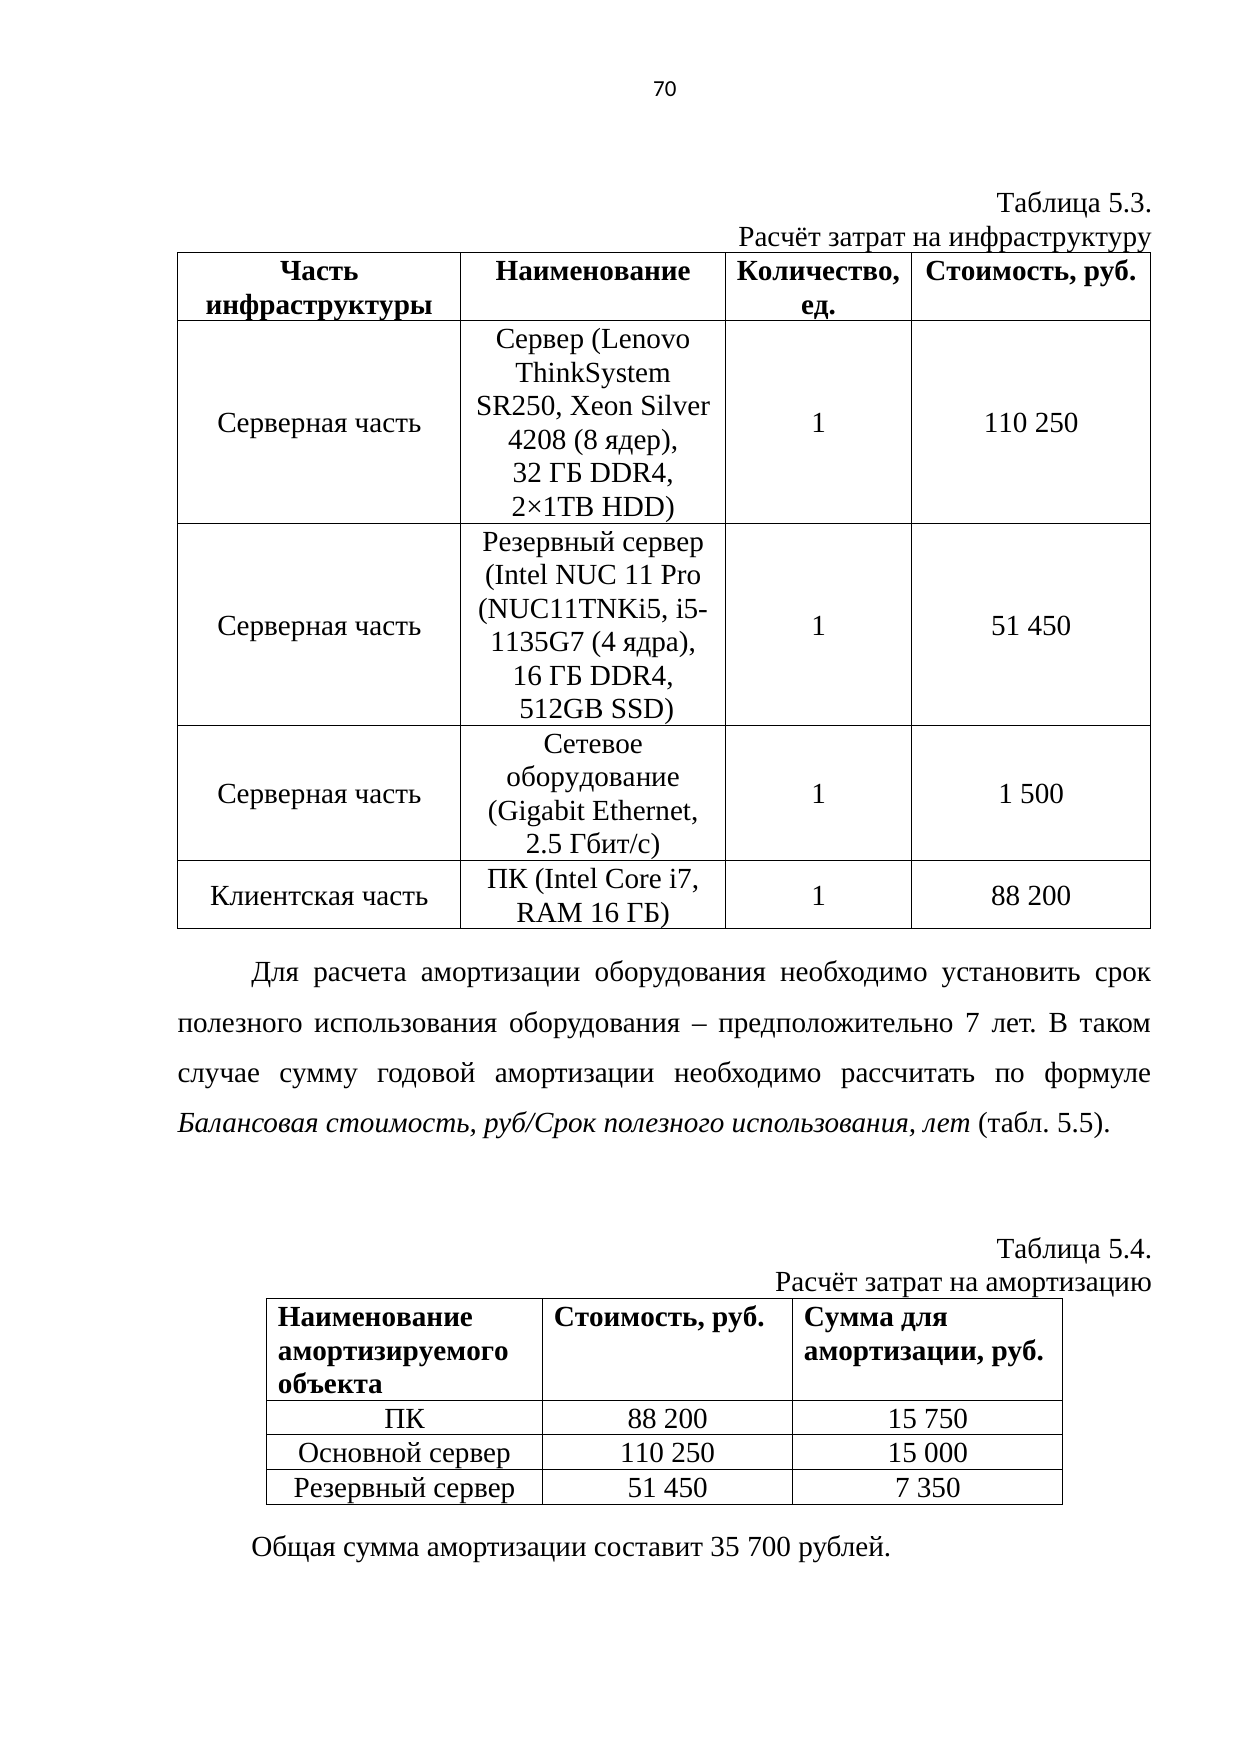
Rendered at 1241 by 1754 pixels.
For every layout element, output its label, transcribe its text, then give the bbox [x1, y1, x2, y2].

table_cell Резервный сервер [267, 1470, 542, 1503]
table_cell 1 [726, 321, 911, 523]
text Расчёт затрат на амортизацию [177, 1264, 1152, 1298]
text Расчёт затрат на инфраструктуру [177, 219, 1152, 252]
table_cell 110 250 [543, 1435, 792, 1469]
table_header Наименование [461, 253, 725, 320]
table_cell Клиентская часть [178, 861, 460, 928]
table_cell 1 500 [912, 726, 1150, 860]
table_cell Серверная часть [178, 321, 460, 523]
table_cell 1 [726, 861, 911, 928]
table_header Количество, ед. [726, 253, 911, 320]
table_cell 110 250 [912, 321, 1150, 523]
table_cell Сетевое оборудование (Gigabit Ethernet, 2.5 Гбит/с) [461, 726, 725, 860]
text Таблица 5.3. [177, 185, 1152, 219]
table_cell Серверная часть [178, 524, 460, 725]
table_cell Серверная часть [178, 726, 460, 860]
table_cell Резервный сервер (Intel NUC 11 Pro (NUC11TNKi5, i5-1135G7 (4 ядра), 16 ГБ DDR4, 512GB SSD) [461, 524, 725, 725]
table_cell 51 450 [543, 1470, 792, 1503]
table_cell ПК (Intel Core i7, RAM 16 ГБ) [461, 861, 725, 928]
table_cell 7 350 [793, 1470, 1062, 1503]
table_header Наименование амортизируемого объекта [267, 1299, 542, 1400]
table_cell 51 450 [912, 524, 1150, 725]
table_cell Основной сервер [267, 1435, 542, 1469]
table_header Стоимость, руб. [543, 1299, 792, 1400]
table_cell 15 000 [793, 1435, 1062, 1469]
table_cell 1 [726, 524, 911, 725]
table_cell 88 200 [543, 1401, 792, 1434]
table_cell 1 [726, 726, 911, 860]
table_cell 88 200 [912, 861, 1150, 928]
table_header Сумма для амортизации, руб. [793, 1299, 1062, 1400]
table_cell Сервер (Lenovo ThinkSystem SR250, Xeon Silver 4208 (8 ядер), 32 ГБ DDR4, 2×1TB HDD) [461, 321, 725, 523]
text Для расчета амортизации оборудования необходимо установить срок полезного использования оборудования – предположительно 7 лет. В таком случае сумму годовой амортизации необходимо рассчитать по формуле Балансовая стоимость, руб/Срок полезного использования, лет (табл. 5.5). [177, 954, 1152, 1139]
table_header Стоимость, руб. [912, 253, 1150, 320]
text Таблица 5.4. [177, 1231, 1152, 1264]
table_header Часть инфраструктуры [178, 253, 460, 320]
table_cell 15 750 [793, 1401, 1062, 1434]
text Общая сумма амортизации составит 35 700 рублей. [177, 1529, 1152, 1563]
table_cell ПК [267, 1401, 542, 1434]
